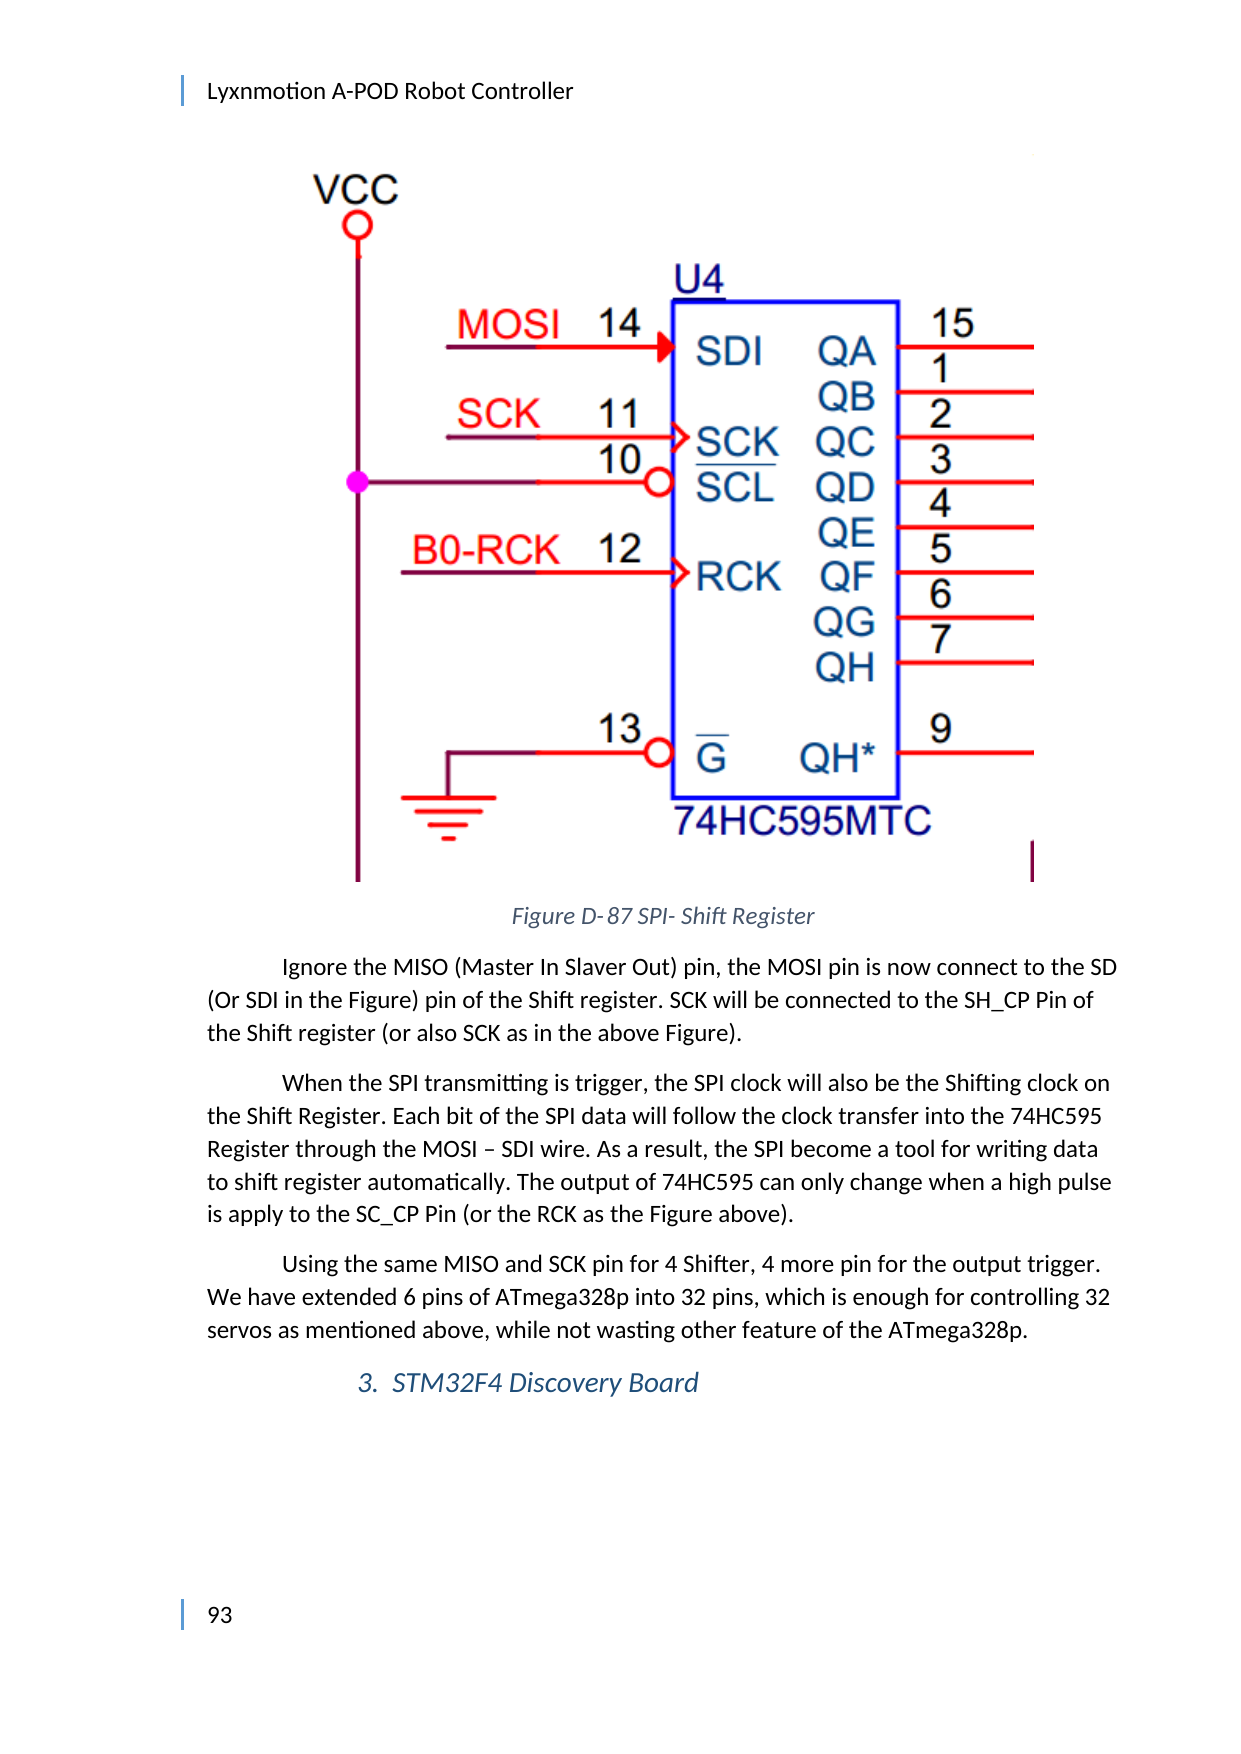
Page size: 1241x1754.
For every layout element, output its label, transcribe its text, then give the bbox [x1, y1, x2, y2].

picture [295, 154, 1034, 882]
subtitle STM32F4 Discovery Board [357, 1364, 1122, 1399]
text Using the same MISO and SCK pin for 4 Shifter, 4 more pin for the output trigger. We have extended 6 pins of ATmega328p into 32 pins, which is enough for controlling 32 servos as mentioned above, while not wasting other feature of the ATmega328p. [207, 1248, 1122, 1344]
text When the SPI transmitting is trigger, the SPI clock will also be the Shifting clock on the Shift Register. Each bit of the SPI data will follow the clock transfer into the 74HC595 Register through the MOSI – SDI wire. As a result, the SPI become a tool for writing data to shift register automatically. The output of 74HC595 can only change when a high pulse is apply to the SC_CP Pin (or the RCK as the Figure above). [207, 1067, 1122, 1229]
text Ignore the MISO (Master In Slaver Out) pin, the MOSI pin is now connect to the SD (Or SDI in the Figure) pin of the Shift register. SCK will be connected to the SH_CP Pin of the Shift register (or also SCK as in the above Figure). [207, 952, 1122, 1048]
